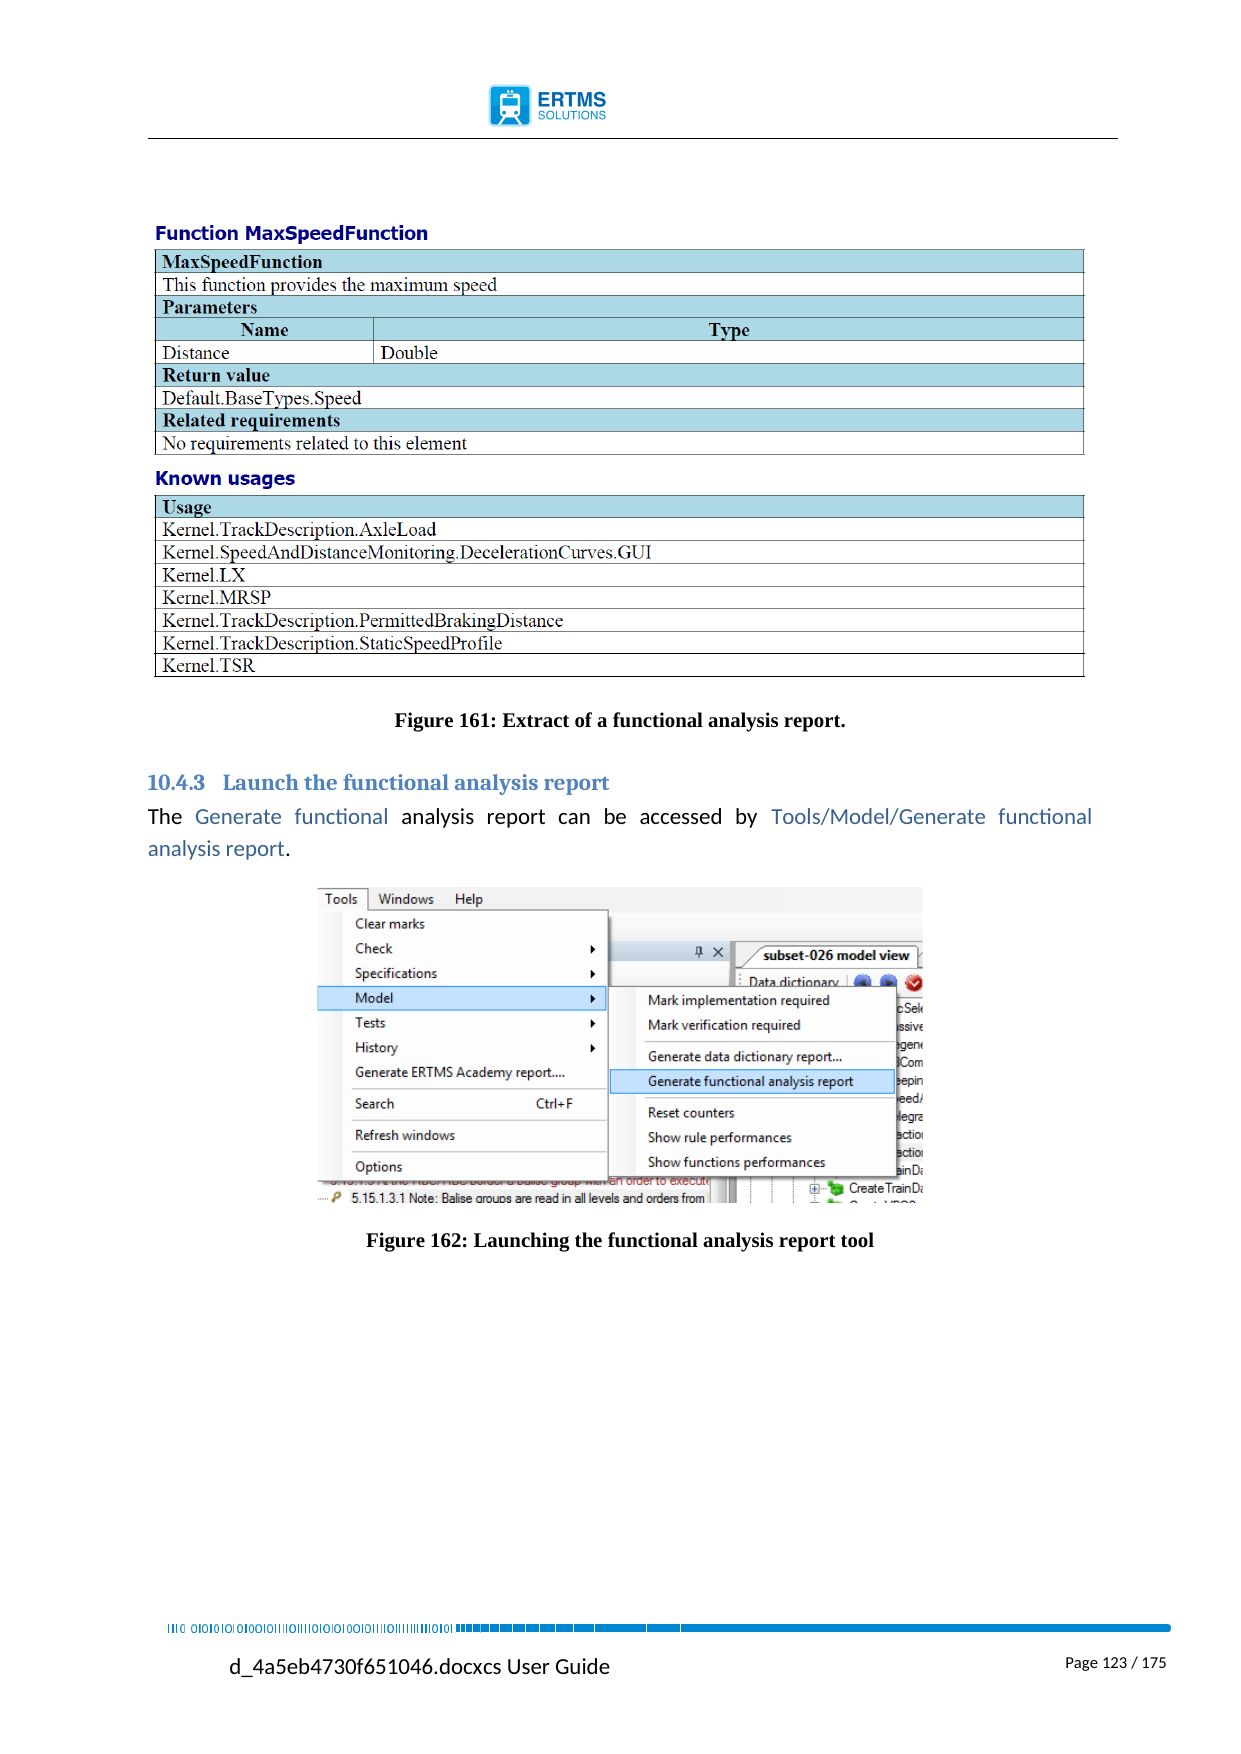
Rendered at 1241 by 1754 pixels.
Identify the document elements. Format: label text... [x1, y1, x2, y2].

picture [147, 220, 1093, 684]
text The Generate functional analysis report can be accessed by Tools/Model/Generate functional analysis report. [148, 802, 1093, 863]
text Figure 162: Launching the functional analysis report tool [148, 1227, 1093, 1252]
picture [477, 73, 617, 138]
text Figure 161: Extract of a functional analysis report. [148, 708, 1093, 732]
picture [317, 887, 923, 1203]
subtitle Launch the functional analysis report [148, 770, 1093, 796]
picture [167, 1624, 1171, 1633]
